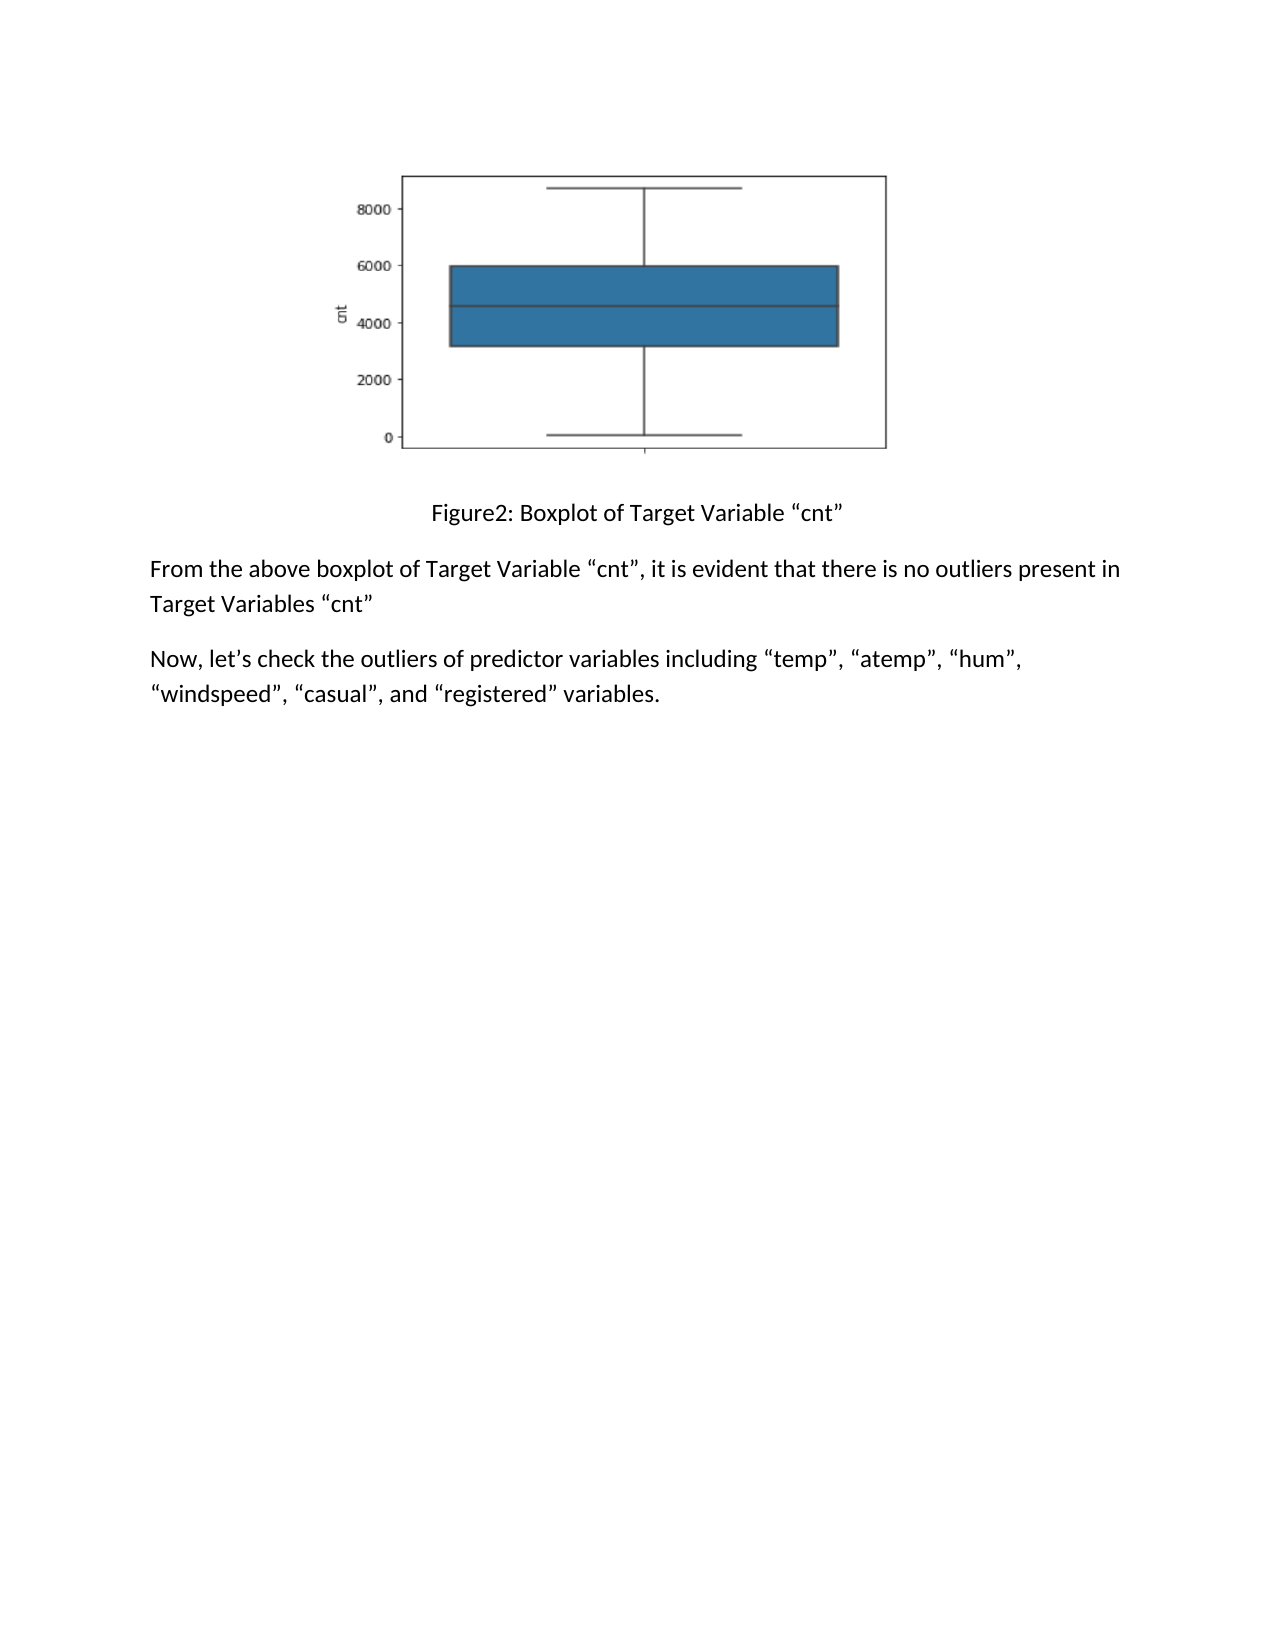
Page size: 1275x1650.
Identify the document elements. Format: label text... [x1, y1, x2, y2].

text Figure2: Boxplot of Target Variable “cnt” [150, 497, 1125, 527]
picture [316, 150, 959, 472]
text From the above boxplot of Target Variable “cnt”, it is evident that there is no outliers present in Target Variables “cnt” [150, 553, 1125, 618]
text Now, let’s check the outliers of predictor variables including “temp”, “atemp”, “hum”, “windspeed”, “casual”, and “registered” variables. [150, 643, 1125, 709]
